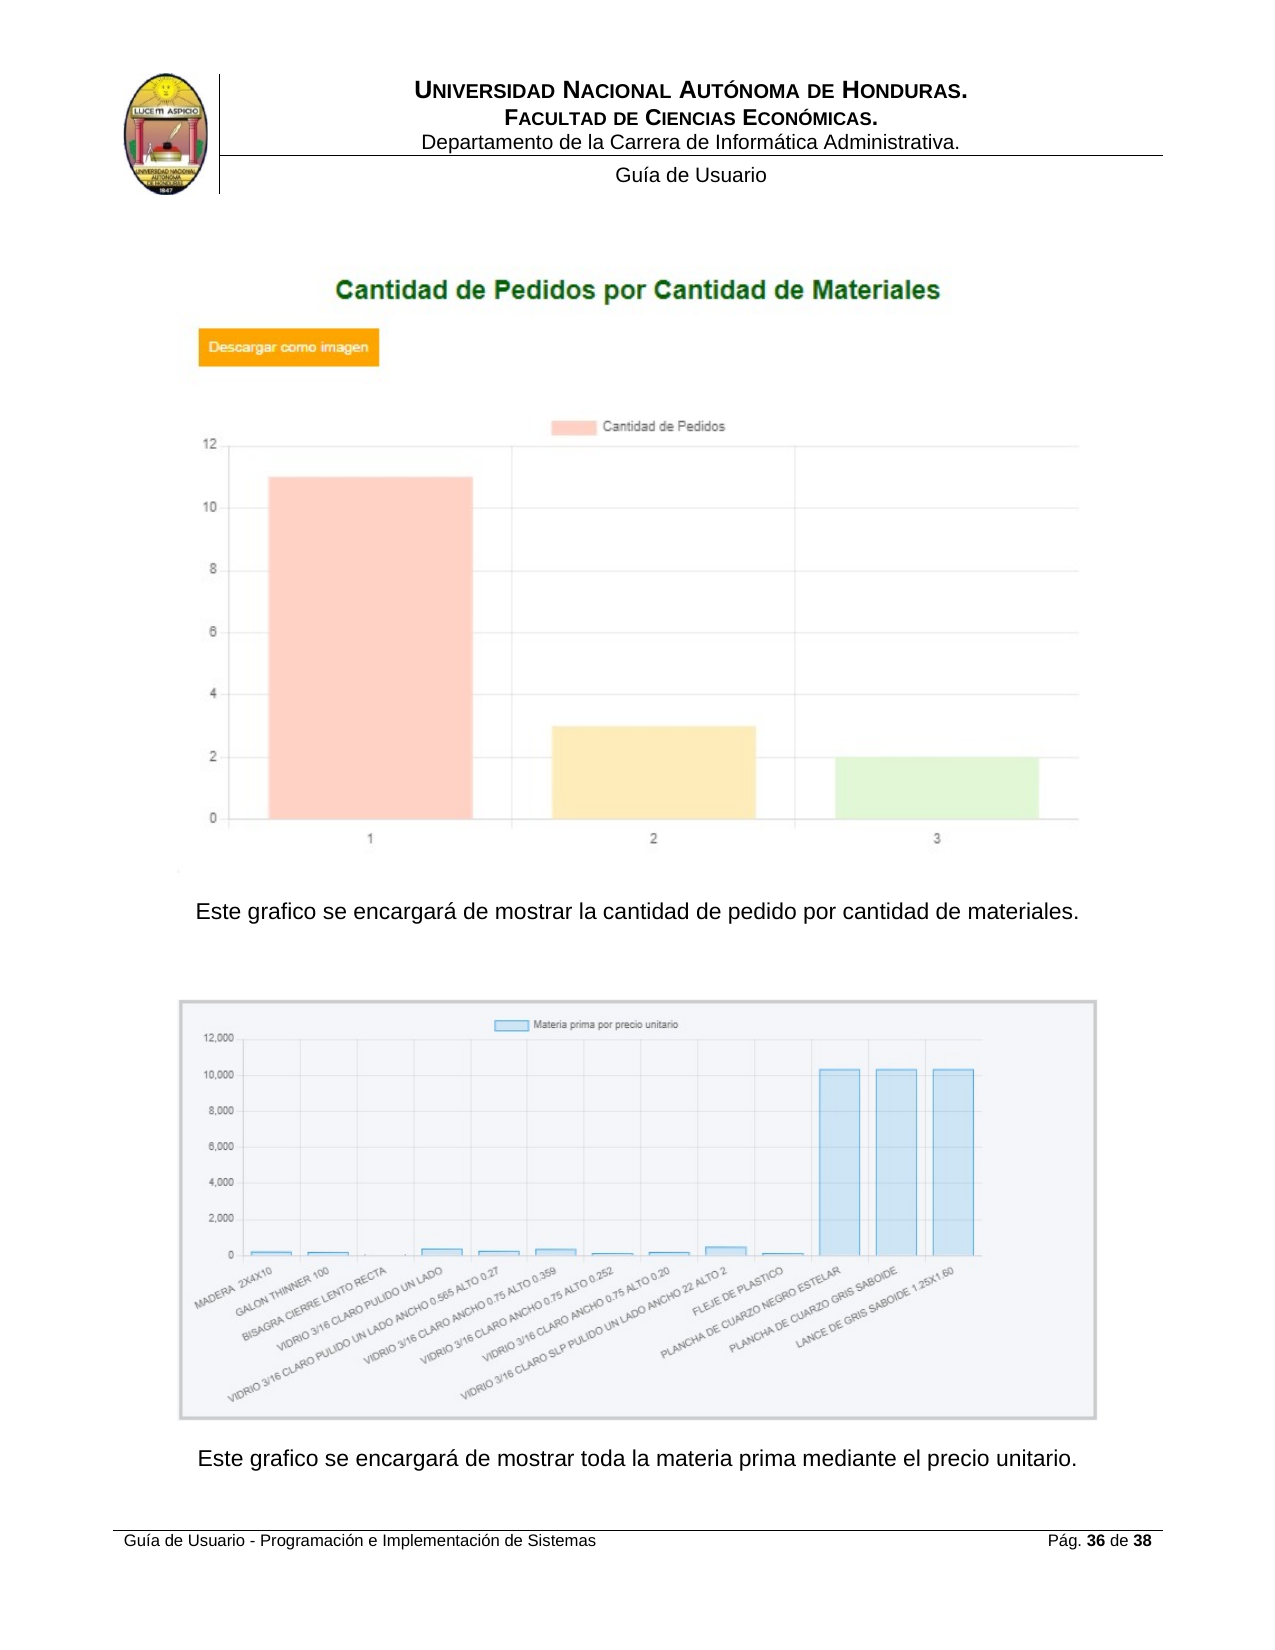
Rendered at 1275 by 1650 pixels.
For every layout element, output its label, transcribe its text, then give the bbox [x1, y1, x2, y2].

picture [177, 999, 1098, 1421]
picture [123, 73, 208, 195]
text Este grafico se encargará de mostrar la cantidad de pedido por cantidad de materiales. [112, 898, 1162, 924]
picture [177, 220, 1098, 873]
text Este grafico se encargará de mostrar toda la materia prima mediante el precio unitario. [112, 1445, 1162, 1471]
